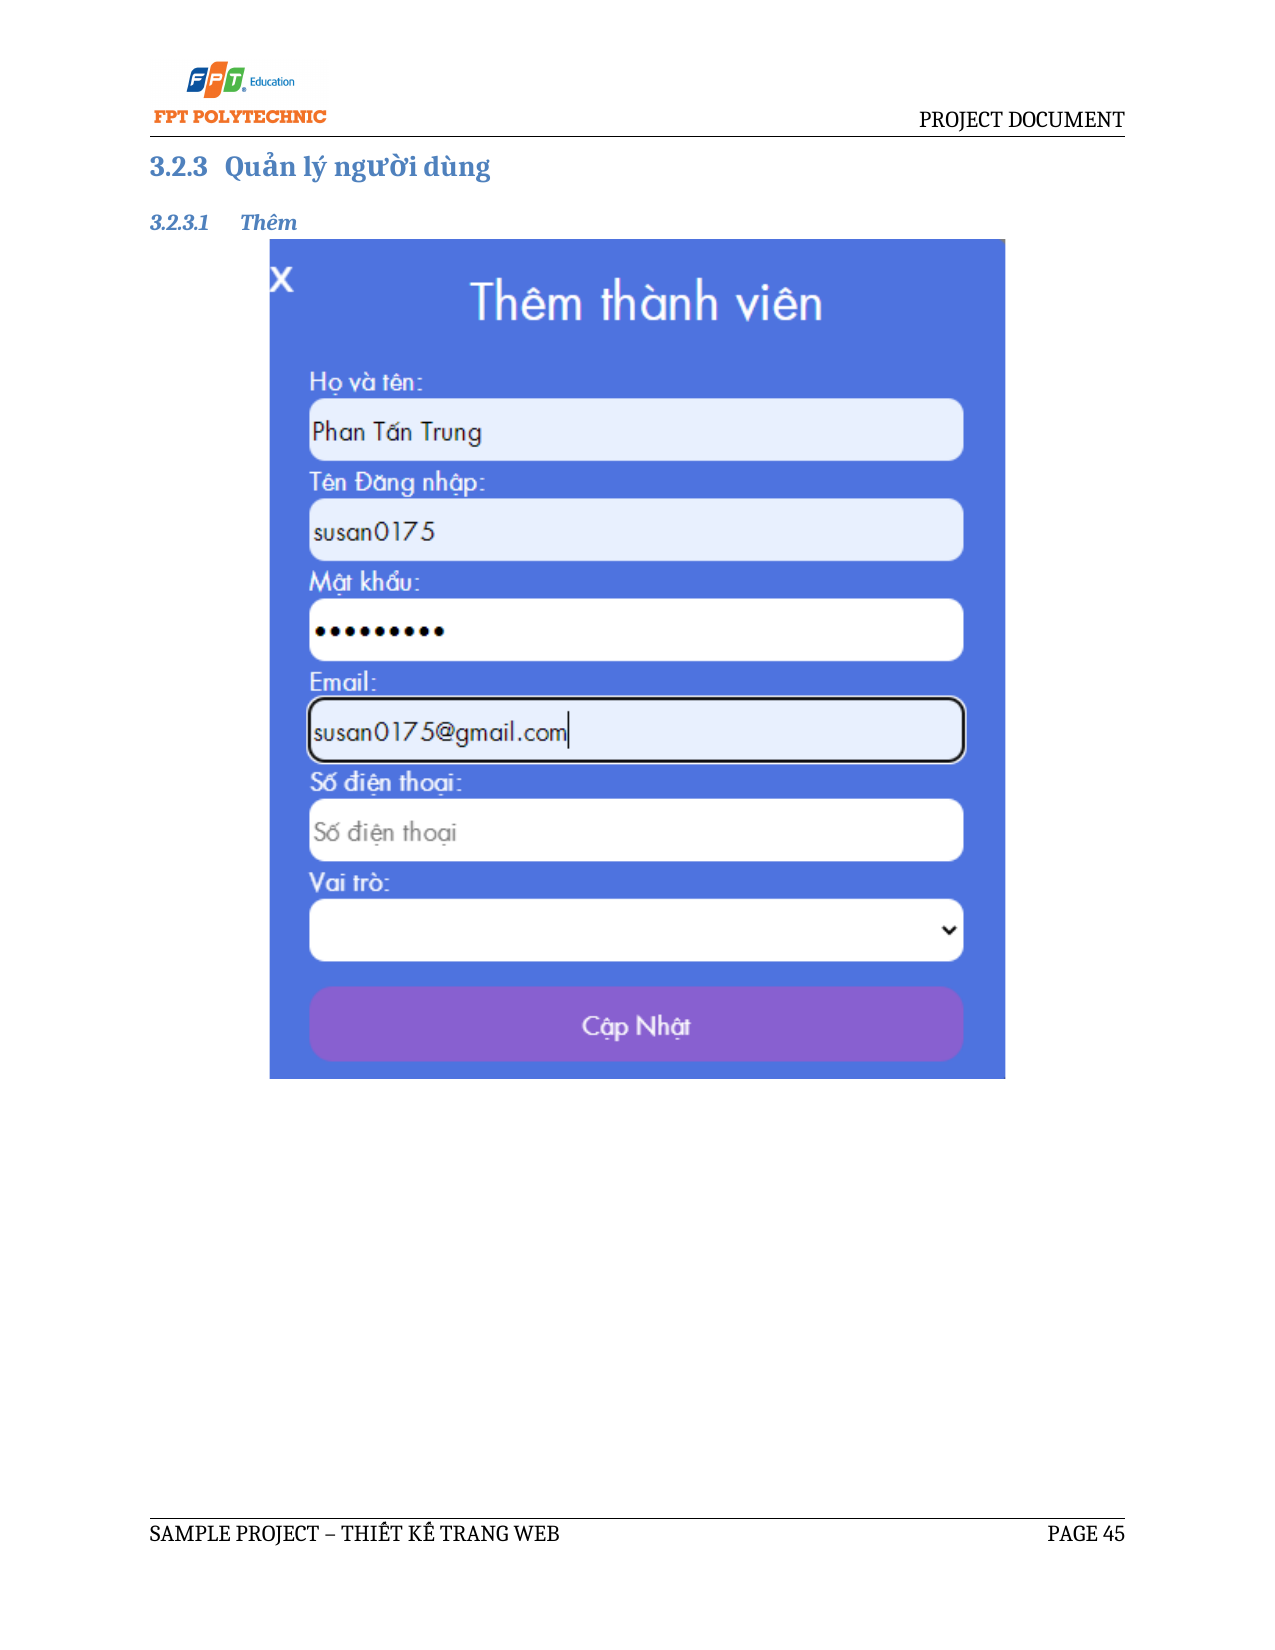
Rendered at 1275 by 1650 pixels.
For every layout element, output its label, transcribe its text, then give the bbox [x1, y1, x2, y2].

picture [269, 239, 1006, 1079]
subtitle Quản lý người dùng [150, 150, 1125, 183]
picture [150, 59, 329, 128]
subtitle Thêm [150, 209, 1125, 236]
